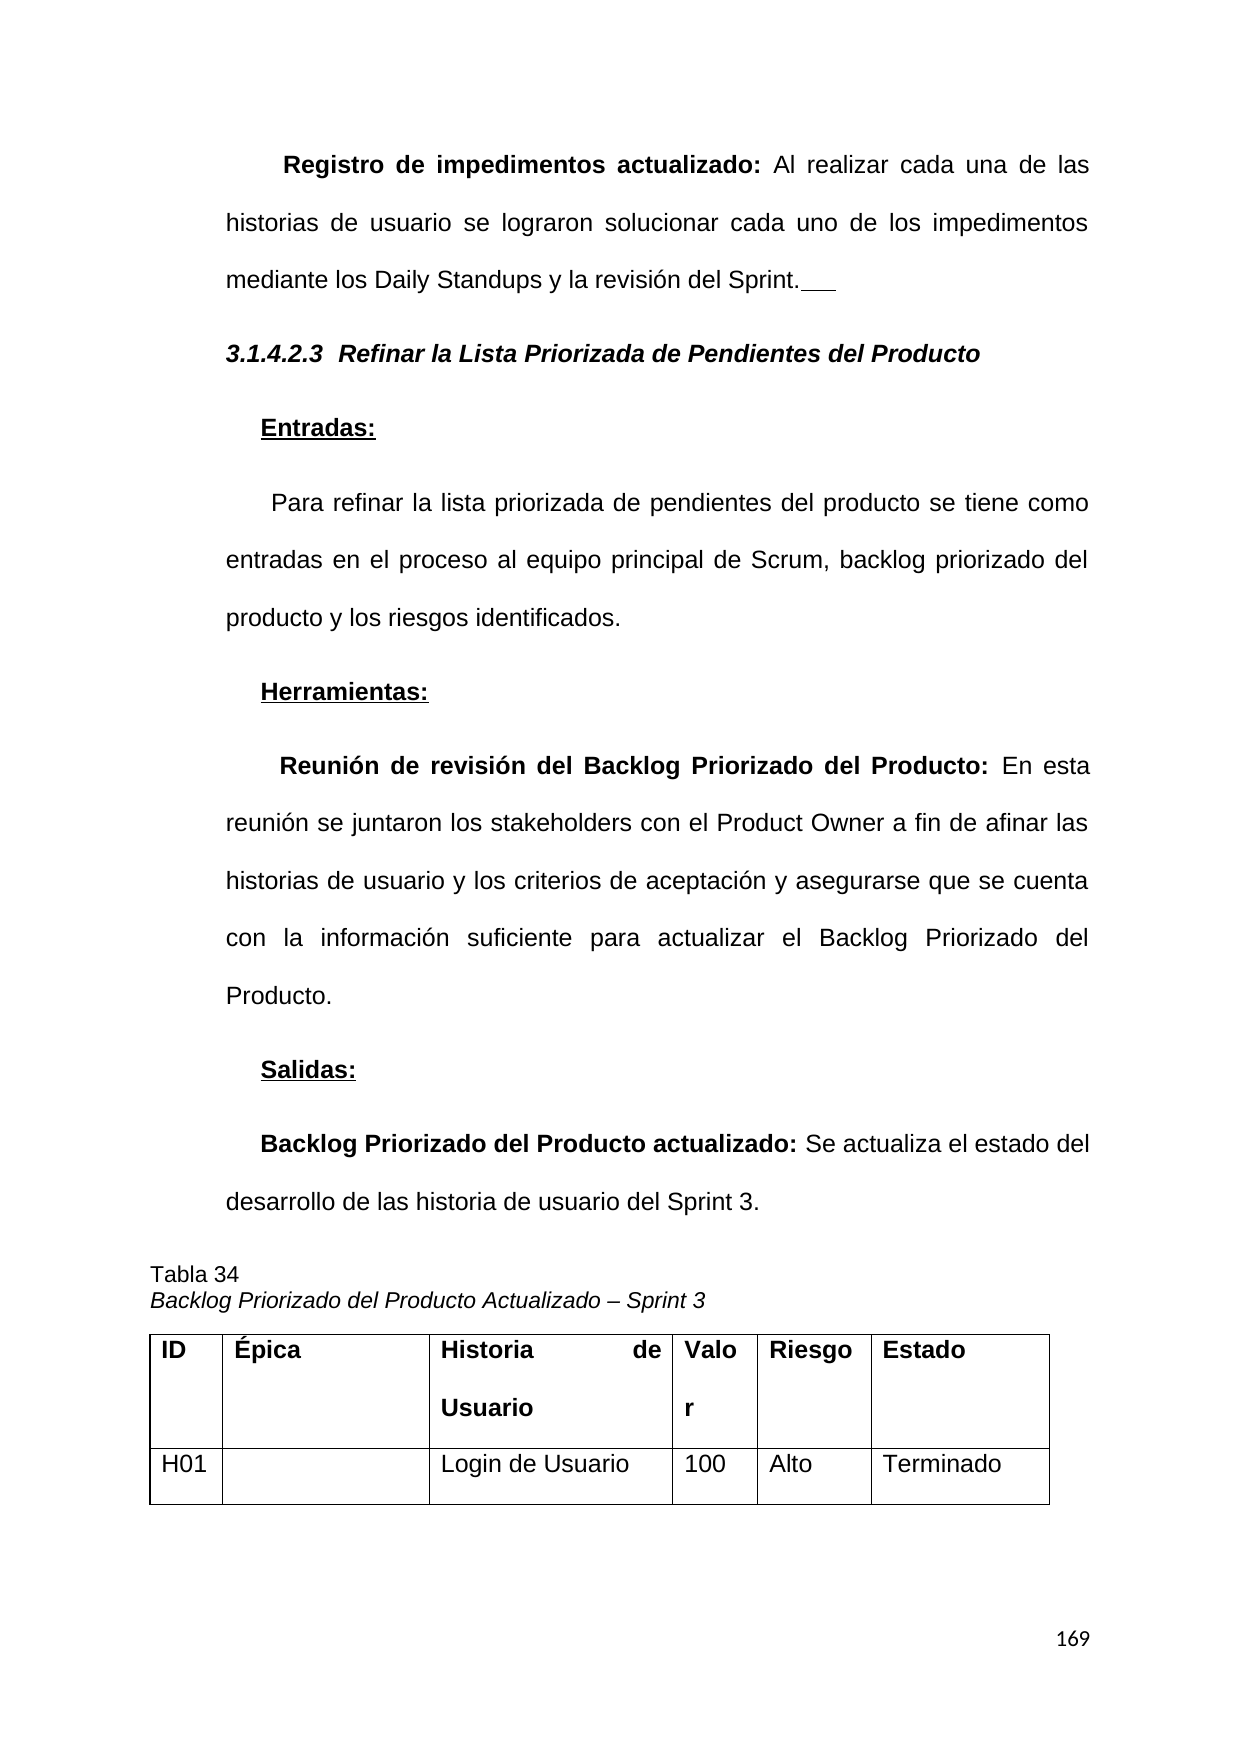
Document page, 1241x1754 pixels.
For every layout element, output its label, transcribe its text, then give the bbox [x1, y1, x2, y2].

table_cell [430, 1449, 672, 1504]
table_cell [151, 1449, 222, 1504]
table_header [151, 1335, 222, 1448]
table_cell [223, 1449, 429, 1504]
text Registro de impedimentos actualizado: Al realizar cada una de las historias de usuario se lograron solucionar cada uno de los impedimentos mediante los Daily Standups y la revisión del Sprint. [226, 150, 1090, 294]
text Salidas: [226, 1055, 1090, 1084]
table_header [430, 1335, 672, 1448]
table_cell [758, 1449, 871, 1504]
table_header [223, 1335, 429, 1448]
text Entradas: [226, 413, 1090, 442]
text Reunión de revisión del Backlog Priorizado del Producto: En esta reunión se juntaron los stakeholders con el Product Owner a fin de afinar las historias de usuario y los criterios de aceptación y asegurarse que se cuenta con la información suficiente para actualizar el Backlog Priorizado del Producto. [226, 751, 1090, 1009]
text Backlog Priorizado del Producto actualizado: Se actualiza el estado del desarrollo de las historia de usuario del Sprint 3. [226, 1129, 1090, 1215]
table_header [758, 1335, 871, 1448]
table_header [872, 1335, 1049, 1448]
list Refinar la Lista Priorizada de Pendientes del Producto [226, 339, 1090, 368]
text Tabla 34 Backlog Priorizado del Producto Actualizado – Sprint 3 [150, 1261, 1090, 1313]
text Para refinar la lista priorizada de pendientes del producto se tiene como entradas en el proceso al equipo principal de Scrum, backlog priorizado del producto y los riesgos identificados. [226, 487, 1090, 631]
text Herramientas: [226, 677, 1090, 705]
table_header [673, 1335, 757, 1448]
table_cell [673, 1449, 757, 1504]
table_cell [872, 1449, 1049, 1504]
